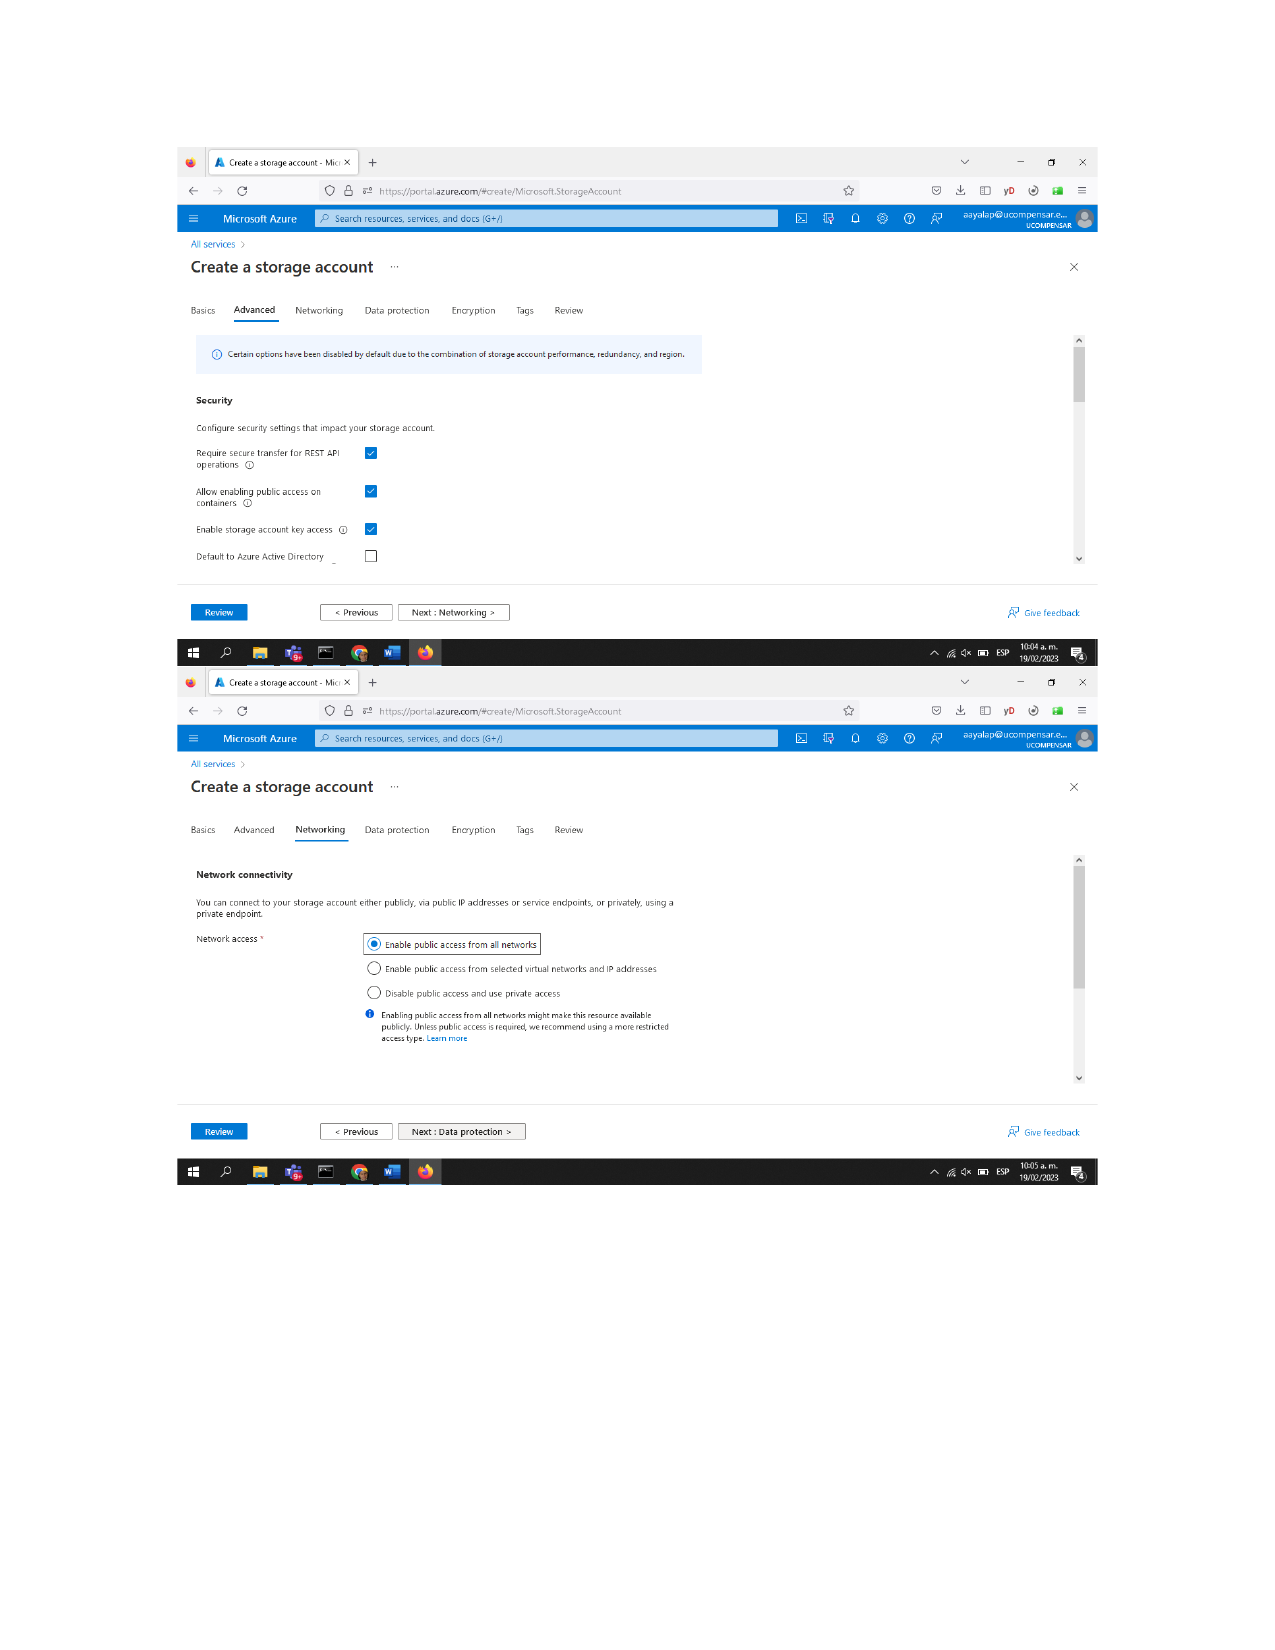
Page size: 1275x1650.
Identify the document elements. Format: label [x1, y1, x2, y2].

picture [177, 147, 1098, 666]
picture [177, 667, 1098, 1185]
